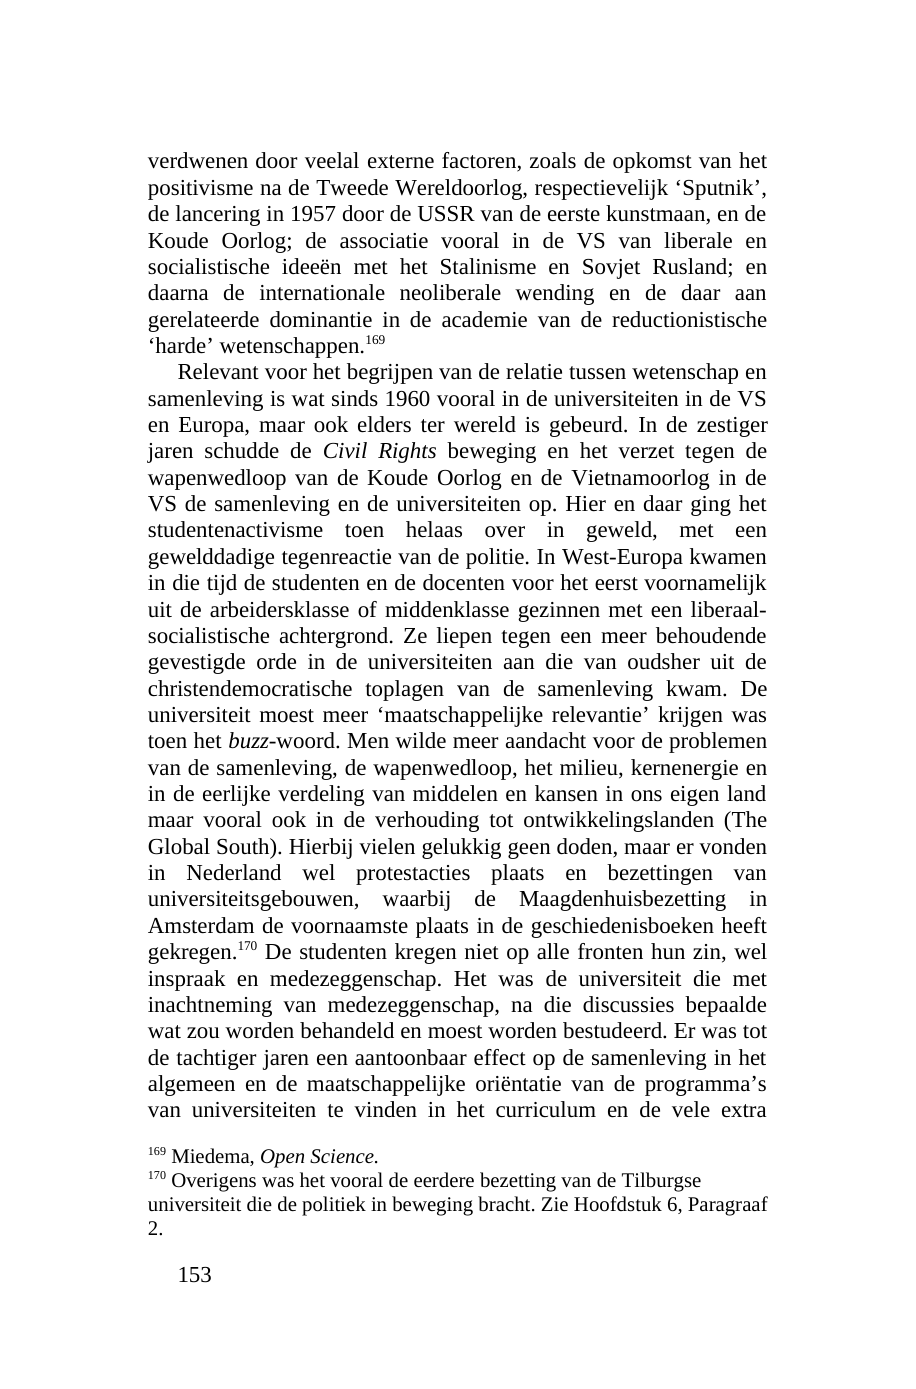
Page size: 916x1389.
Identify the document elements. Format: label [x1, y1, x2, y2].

text [148, 358, 768, 1123]
text [148, 148, 768, 358]
